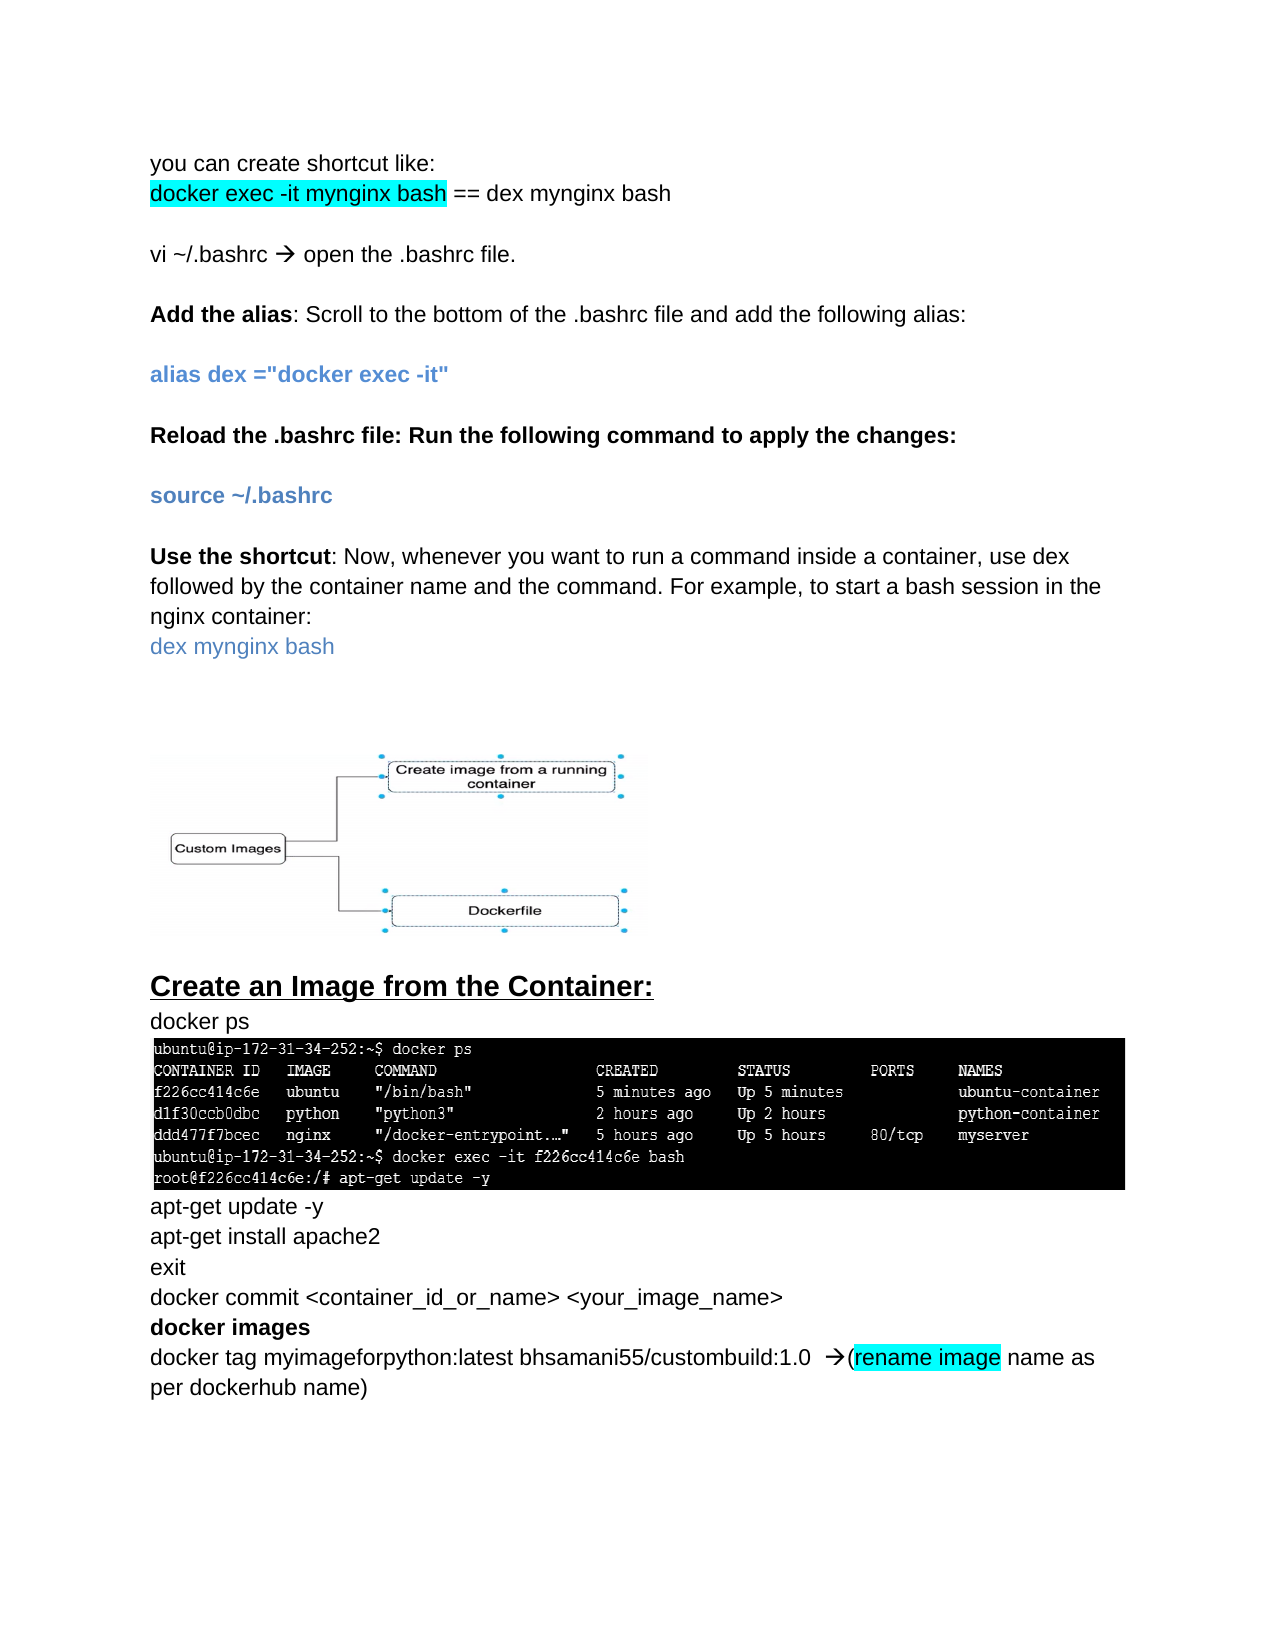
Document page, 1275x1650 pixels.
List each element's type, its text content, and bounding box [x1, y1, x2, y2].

text you can create shortcut like: [150, 150, 1125, 176]
text source ~/.bashrc [150, 482, 1125, 509]
text dex mynginx bash [150, 633, 1125, 660]
text exit [150, 1253, 1125, 1280]
text docker tag myimageforpython:latest bhsamani55/custombuild:1.0 (rename image name as per dockerhub name) [150, 1344, 1125, 1401]
text vi ~/.bashrc open the .bashrc file. [150, 241, 1125, 267]
text docker exec -it mynginx bash == dex mynginx bash [447, 180, 1125, 207]
text docker ps [150, 1008, 1125, 1034]
text Add the alias: Scroll to the bottom of the .bashrc file and add the following alias: [150, 301, 1125, 327]
text Reload the .bashrc file: Run the following command to apply the changes: [150, 422, 1125, 448]
text apt-get update -y [150, 1193, 1125, 1219]
text Create an Image from the Container: [150, 969, 1125, 1003]
picture [150, 754, 648, 936]
text docker commit <container_id_or_name> <your_image_name> [150, 1284, 1125, 1310]
text apt-get install apache2 [150, 1223, 1125, 1250]
text docker images [150, 1314, 1125, 1340]
text Use the shortcut: Now, whenever you want to run a command inside a container, use dex followed by the container name and the command. For example, to start a bash session in the nginx container: [150, 543, 1125, 629]
text alias dex ="docker exec -it" [150, 361, 1125, 388]
picture [150, 1038, 1125, 1190]
